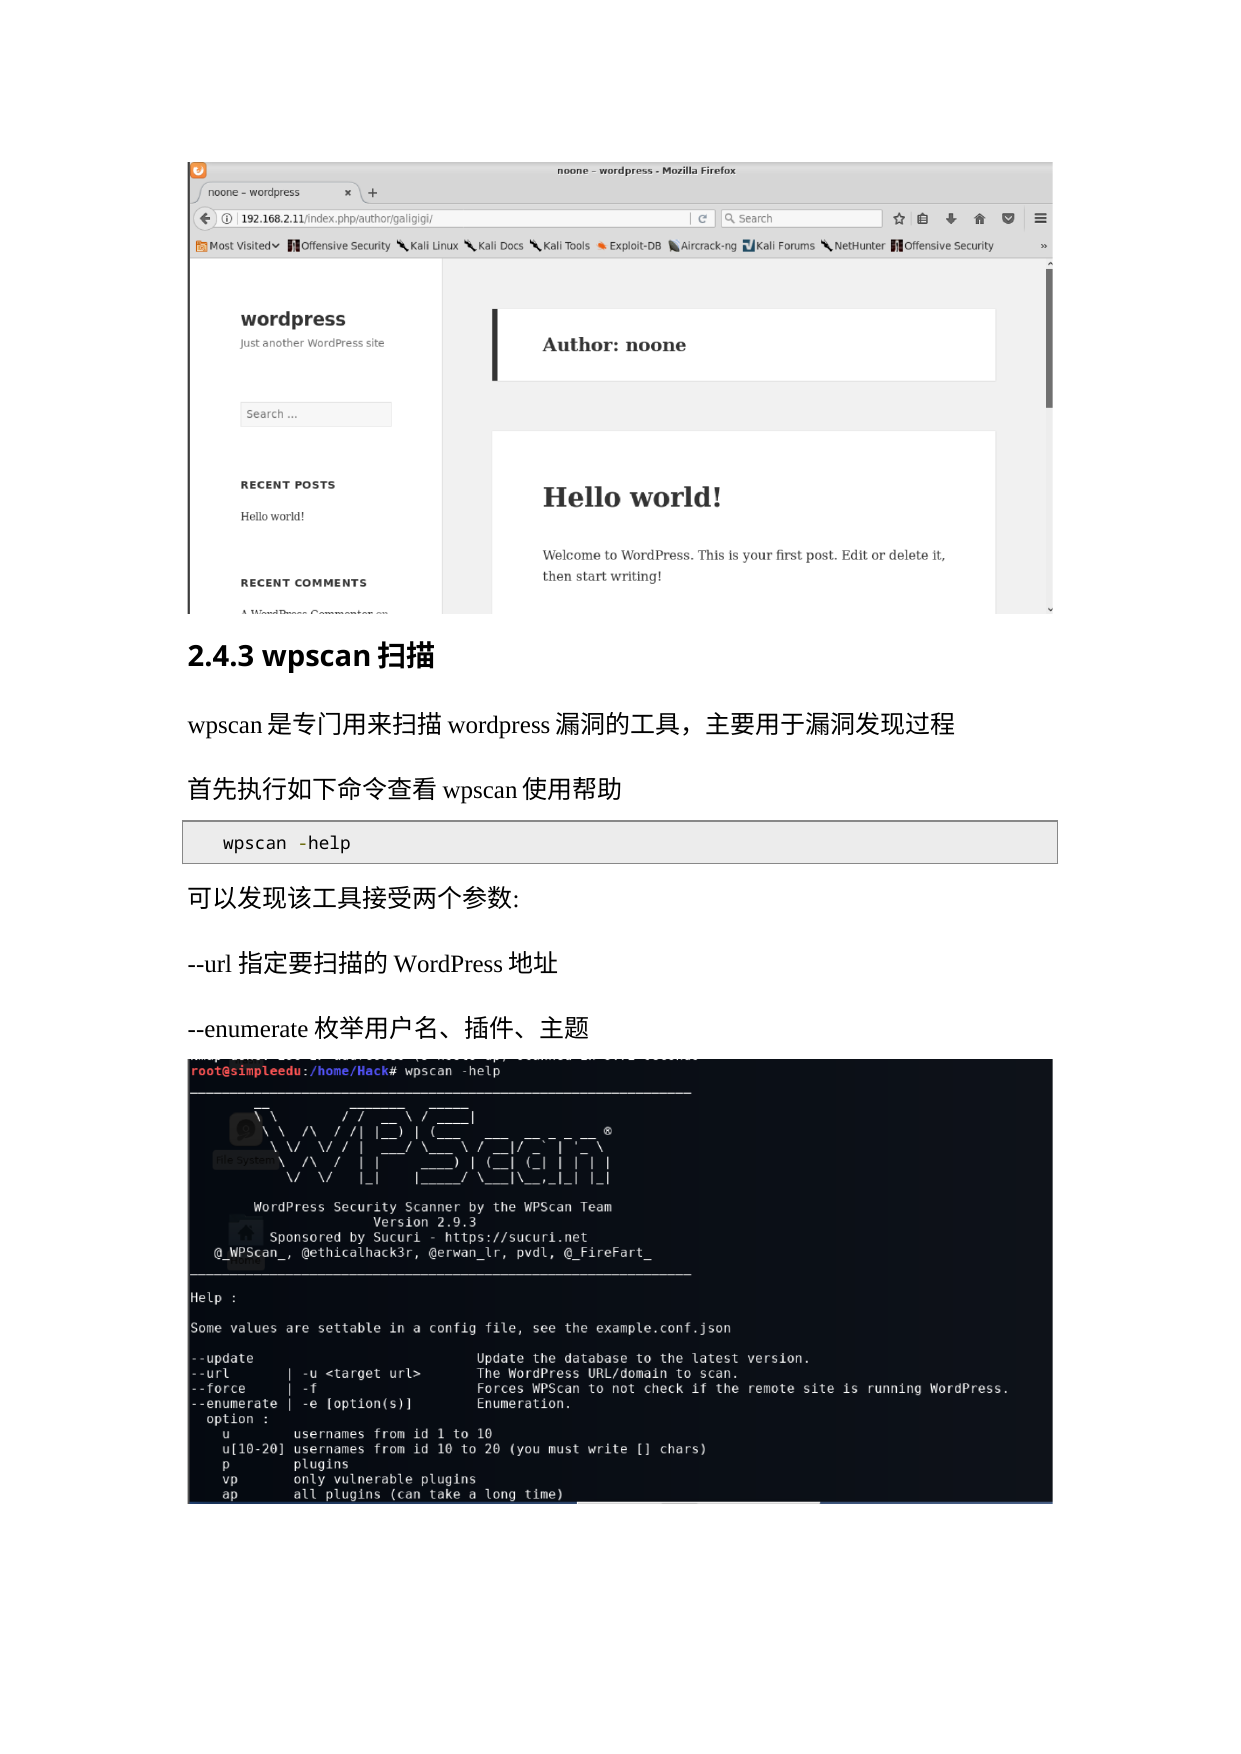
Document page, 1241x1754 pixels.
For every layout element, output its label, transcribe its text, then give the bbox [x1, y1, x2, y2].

subtitle 2.4.3 wpscan扫描 [187, 621, 1053, 686]
picture [187, 1059, 1053, 1504]
text 首先执行如下命令查看wpscan使用帮助 [187, 755, 1053, 820]
text wpscan是专门用来扫描wordpress漏洞的工具，主要用于漏洞发现过程 [187, 690, 1053, 755]
text --enumerate 枚举用户名、插件、主题 [187, 994, 1053, 1059]
text 可以发现该工具接受两个参数: [187, 864, 1053, 929]
text wpscan -help [183, 822, 1057, 863]
text --url 指定要扫描的WordPress地址 [187, 929, 1053, 994]
picture [187, 162, 1053, 614]
